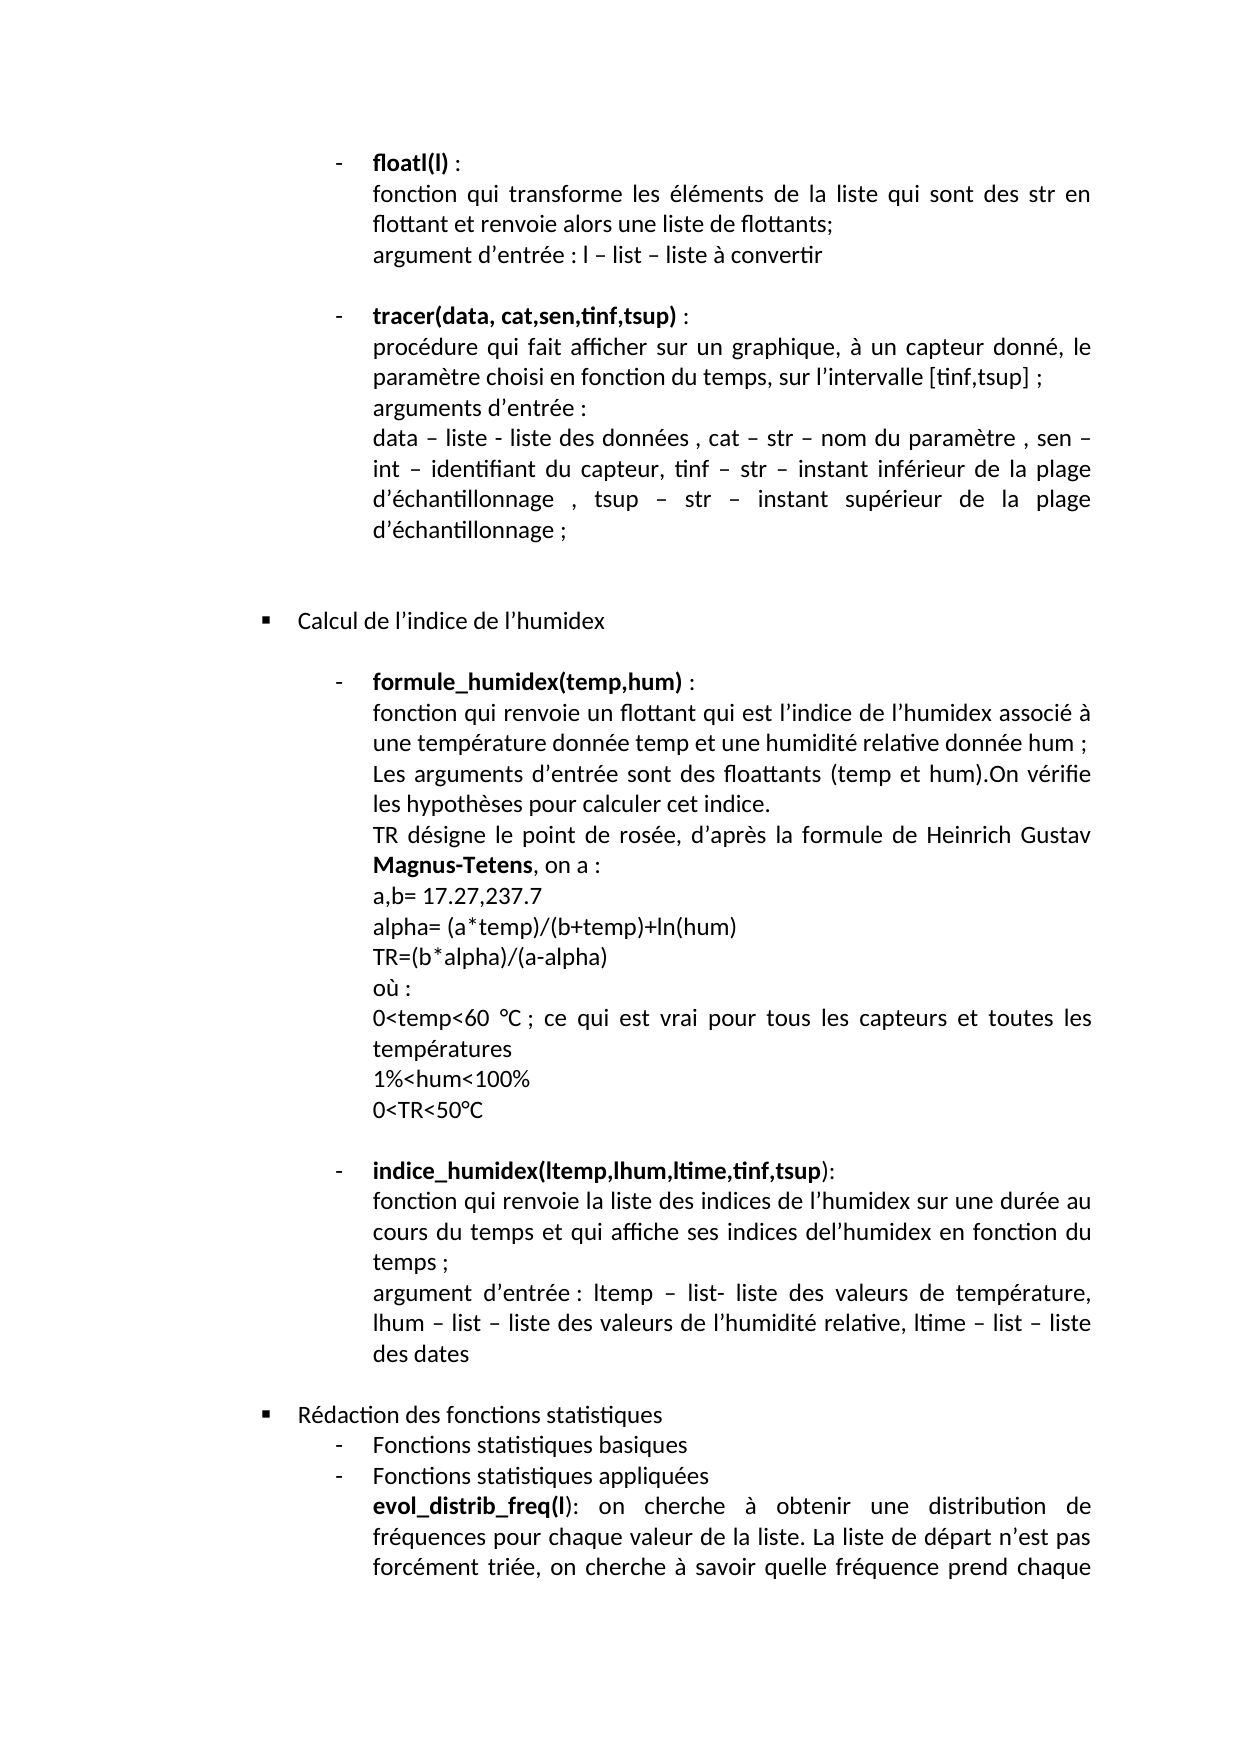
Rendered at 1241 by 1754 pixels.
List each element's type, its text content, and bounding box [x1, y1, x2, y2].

list 0<temp<60 °C ; ce qui est vrai pour tous les capteurs et toutes les températures [373, 1002, 1093, 1063]
list a,b= 17.27,237.7 [373, 880, 1093, 911]
list 0<TR<50°C [373, 1094, 1093, 1124]
list fonction qui renvoie un flottant qui est l’indice de l’humidex associé à une température donnée temp et une humidité relative donnée hum ; [373, 697, 1093, 758]
list TR désigne le point de rosée, d’après la formule de Heinrich Gustav Magnus-Tetens, on a : [373, 819, 1093, 880]
list TR=(b*alpha)/(a-alpha) [373, 941, 1093, 972]
list Fonctions statistiques basiques [335, 1429, 1093, 1460]
list 1%<hum<100% [373, 1063, 1093, 1094]
list fonction qui transforme les éléments de la liste qui sont des str en flottant et renvoie alors une liste de flottants; [373, 178, 1093, 239]
list arguments d’entrée : [373, 392, 1093, 422]
list floatl(l) : [335, 148, 1093, 178]
list formule_humidex(temp,hum) : [335, 666, 1093, 697]
list où : [373, 972, 1093, 1002]
list fonction qui renvoie la liste des indices de l’humidex sur une durée au cours du temps et qui affiche ses indices del’humidex en fonction du temps ; [373, 1185, 1093, 1277]
list argument d’entrée : ltemp – list- liste des valeurs de température, lhum – list – liste des valeurs de l’humidité relative, ltime – list – liste des dates [373, 1277, 1093, 1368]
list indice_humidex(ltemp,lhum,ltime,tinf,tsup): [335, 1155, 1093, 1185]
list Fonctions statistiques appliquées [335, 1460, 1093, 1491]
list alpha= (a*temp)/(b+temp)+ln(hum) [373, 911, 1093, 941]
list Rédaction des fonctions statistiques [260, 1399, 1093, 1429]
list tracer(data, cat,sen,tinf,tsup) : [335, 300, 1093, 331]
list procédure qui fait afficher sur un graphique, à un capteur donné, le paramètre choisi en fonction du temps, sur l’intervalle [tinf,tsup] ; [373, 331, 1093, 392]
list Calcul de l’indice de l’humidex [260, 605, 1093, 636]
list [373, 1491, 1093, 1582]
list data – liste - liste des données , cat – str – nom du paramètre , sen – int – identifiant du capteur, tinf – str – instant inférieur de la plage d’échantillonnage , tsup – str – instant supérieur de la plage d’échantillonnage ; [373, 422, 1093, 544]
list argument d’entrée : l – list – liste à convertir [373, 239, 1093, 270]
list Les arguments d’entrée sont des floattants (temp et hum).On vérifie les hypothèses pour calculer cet indice. [373, 758, 1093, 819]
